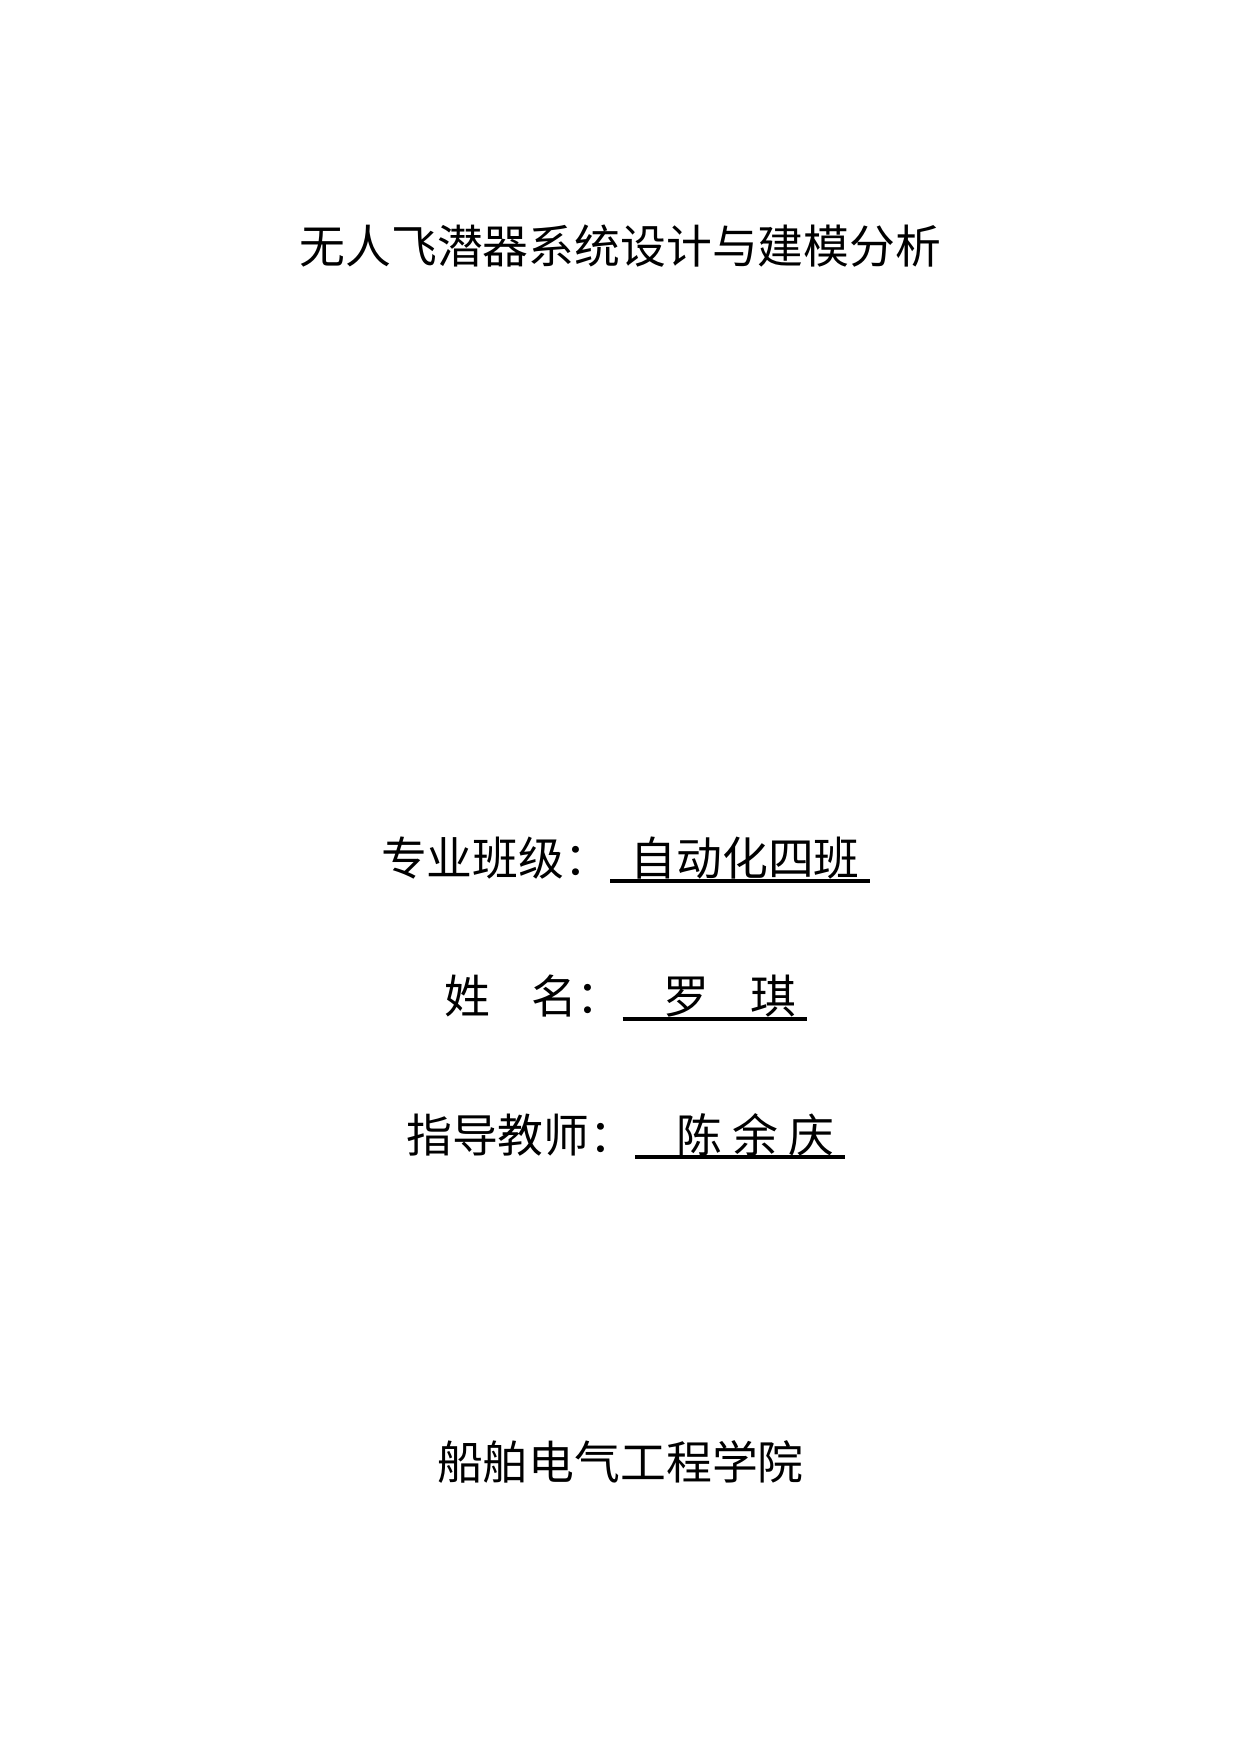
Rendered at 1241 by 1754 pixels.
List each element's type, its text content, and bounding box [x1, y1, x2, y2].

text 无人飞潜器系统设计与建模分析 [187, 210, 1053, 278]
text 姓 名： 罗 琪 [187, 960, 1053, 1028]
text 专业班级： 自动化四班 [187, 822, 1053, 890]
text 指导教师： 陈 余 庆 [187, 1098, 1053, 1166]
text 船舶电气工程学院 [187, 1426, 1053, 1494]
